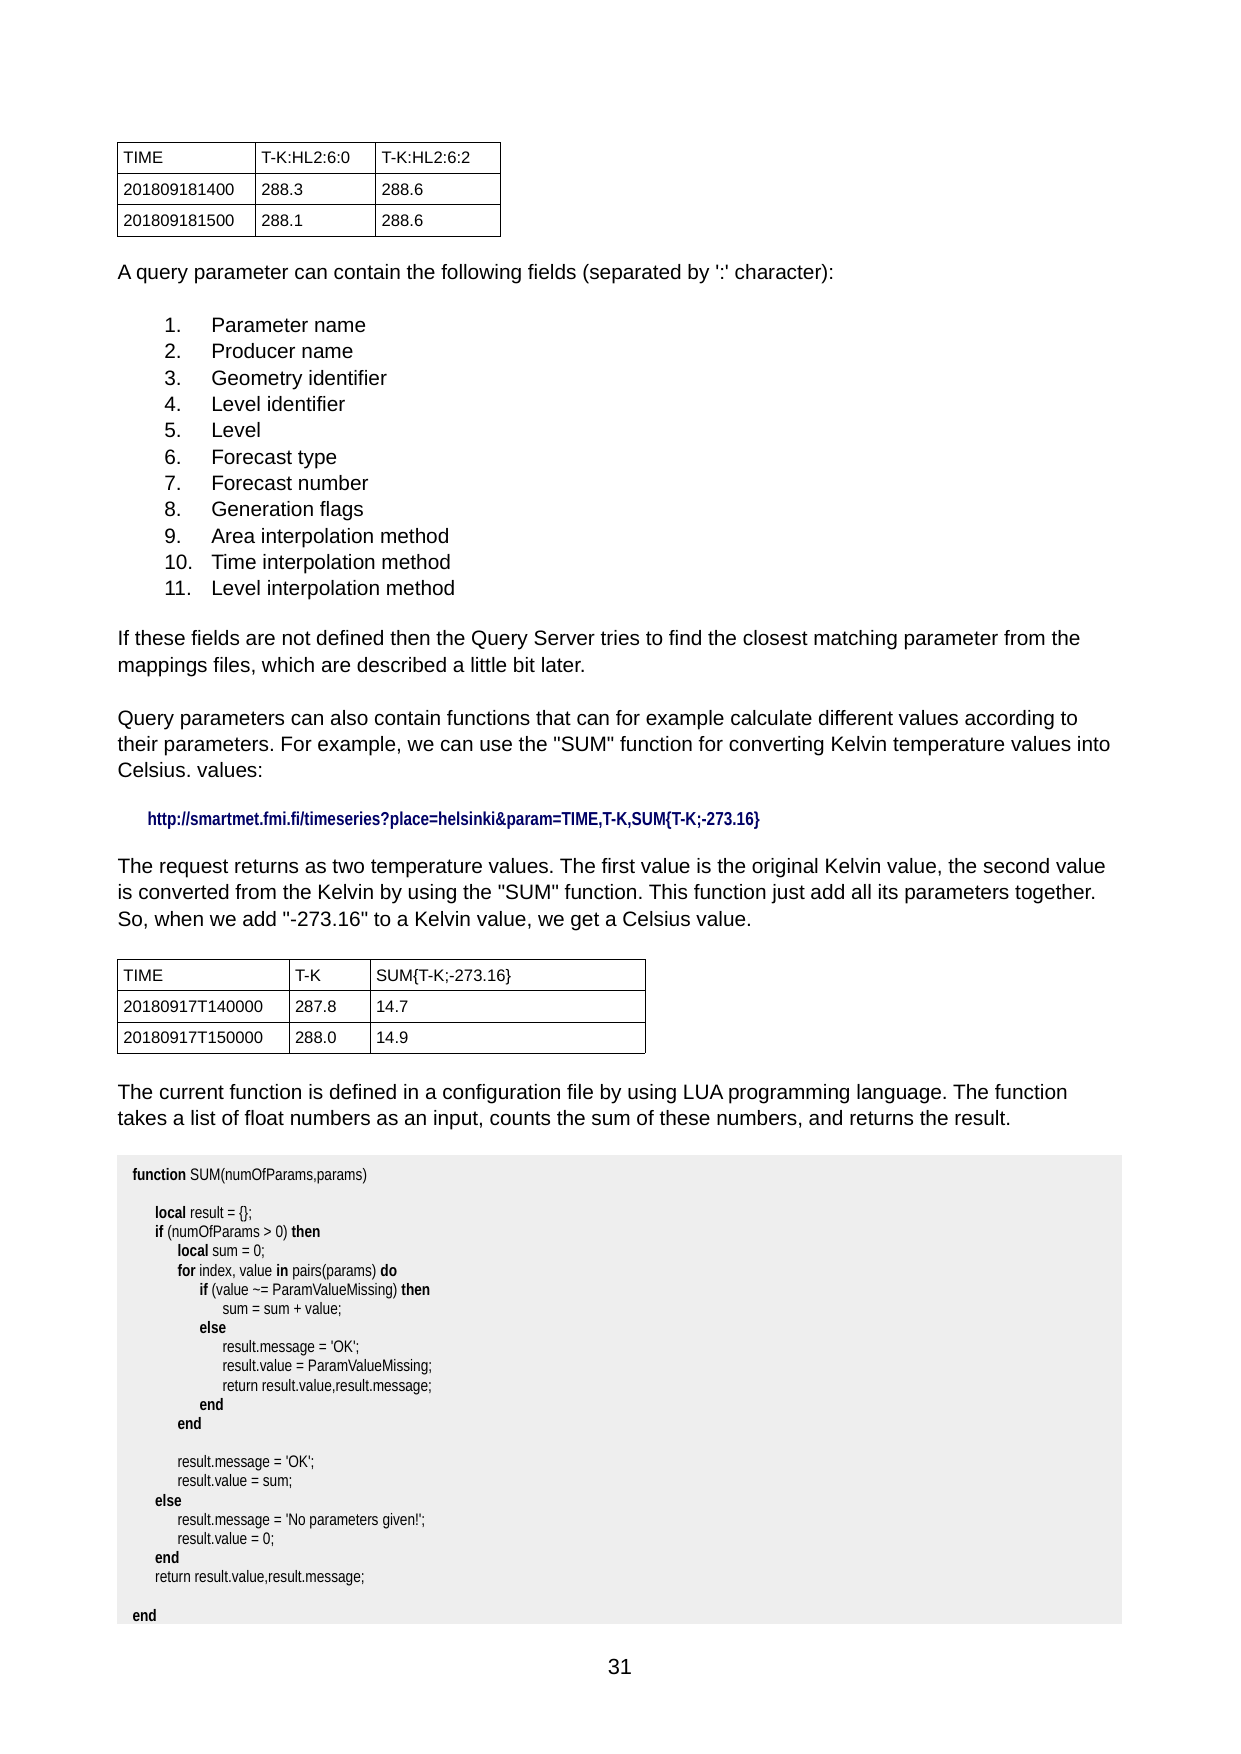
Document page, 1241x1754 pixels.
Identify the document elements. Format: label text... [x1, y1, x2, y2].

table_cell 287.8 [290, 991, 370, 1022]
text end [117, 1548, 1122, 1567]
table_header SUM{T-K;-273.16} [371, 960, 645, 990]
table_cell 201809181500 [118, 205, 255, 236]
table_header T-K:HL2:6:0 [256, 143, 375, 173]
text result.value = ParamValueMissing; [117, 1356, 1122, 1375]
text result.value = 0; [117, 1529, 1122, 1548]
text end [117, 1394, 1122, 1414]
text result.message = 'No parameters given!'; [117, 1509, 1122, 1529]
text 5. Level [117, 418, 1122, 442]
table_cell 201809181400 [118, 174, 255, 204]
text for index, value in pairs(params) do [117, 1260, 1122, 1279]
table_cell 14.9 [371, 1023, 645, 1053]
text Query parameters can also contain functions that can for example calculate different values according to their parameters. For example, we can use the "SUM" function for converting Kelvin temperature values into Celsius. values: [117, 705, 1122, 782]
table_cell 288.6 [376, 174, 500, 204]
table_header T-K:HL2:6:2 [376, 143, 500, 173]
text if (numOfParams > 0) then [117, 1222, 1122, 1241]
text 8. Generation flags [117, 497, 1122, 521]
text else [117, 1490, 1122, 1509]
text The request returns as two temperature values. The first value is the original Kelvin value, the second value is converted from the Kelvin by using the "SUM" function. This function just add all its parameters together. So, when we add "-273.16" to a Kelvin value, we get a Celsius value. [117, 854, 1122, 931]
text result.message = 'OK'; [117, 1337, 1122, 1356]
table_header T-K [290, 960, 370, 990]
text 1. Parameter name [117, 313, 1122, 337]
table_header TIME [118, 960, 289, 990]
table_cell 20180917T140000 [118, 991, 289, 1022]
text A query parameter can contain the following fields (separated by ':' character): [117, 260, 1122, 284]
text end [117, 1414, 1122, 1433]
table_cell 20180917T150000 [118, 1023, 289, 1053]
text result.value = sum; [117, 1471, 1122, 1490]
table_cell 288.0 [290, 1023, 370, 1053]
text local result = {}; [117, 1203, 1122, 1222]
text The current function is defined in a configuration file by using LUA programming language. The function takes a list of float numbers as an input, counts the sum of these numbers, and returns the result. [117, 1079, 1122, 1130]
text sum = sum + value; [117, 1299, 1122, 1318]
text 2. Producer name [117, 339, 1122, 363]
text 7. Forecast number [117, 471, 1122, 495]
text 9. Area interpolation method [117, 523, 1122, 547]
text 4. Level identifier [117, 392, 1122, 416]
text result.message = 'OK'; [117, 1452, 1122, 1471]
text if (value ~= ParamValueMissing) then [117, 1279, 1122, 1299]
text 3. Geometry identifier [117, 365, 1122, 389]
text 6. Forecast type [117, 444, 1122, 468]
text else [117, 1318, 1122, 1337]
text return result.value,result.message; [117, 1567, 1122, 1586]
text local sum = 0; [117, 1241, 1122, 1260]
table_cell 288.1 [256, 205, 375, 236]
table_cell 288.3 [256, 174, 375, 204]
text If these fields are not defined then the Query Server tries to find the closest matching parameter from the mappings files, which are described a little bit later. [117, 626, 1122, 677]
table_header TIME [118, 143, 255, 173]
text function SUM(numOfParams,params) [117, 1164, 1122, 1184]
text 11. Level interpolation method [117, 576, 1122, 600]
text 10. Time interpolation method [117, 550, 1122, 574]
text return result.value,result.message; [117, 1375, 1122, 1394]
table_cell 288.6 [376, 205, 500, 236]
text http://smartmet.fmi.fi/timeseries?place=helsinki&param=TIME,T-K,SUM{T-K;-273.16} [117, 808, 1122, 830]
table_cell 14.7 [371, 991, 645, 1022]
text end [117, 1605, 1122, 1624]
